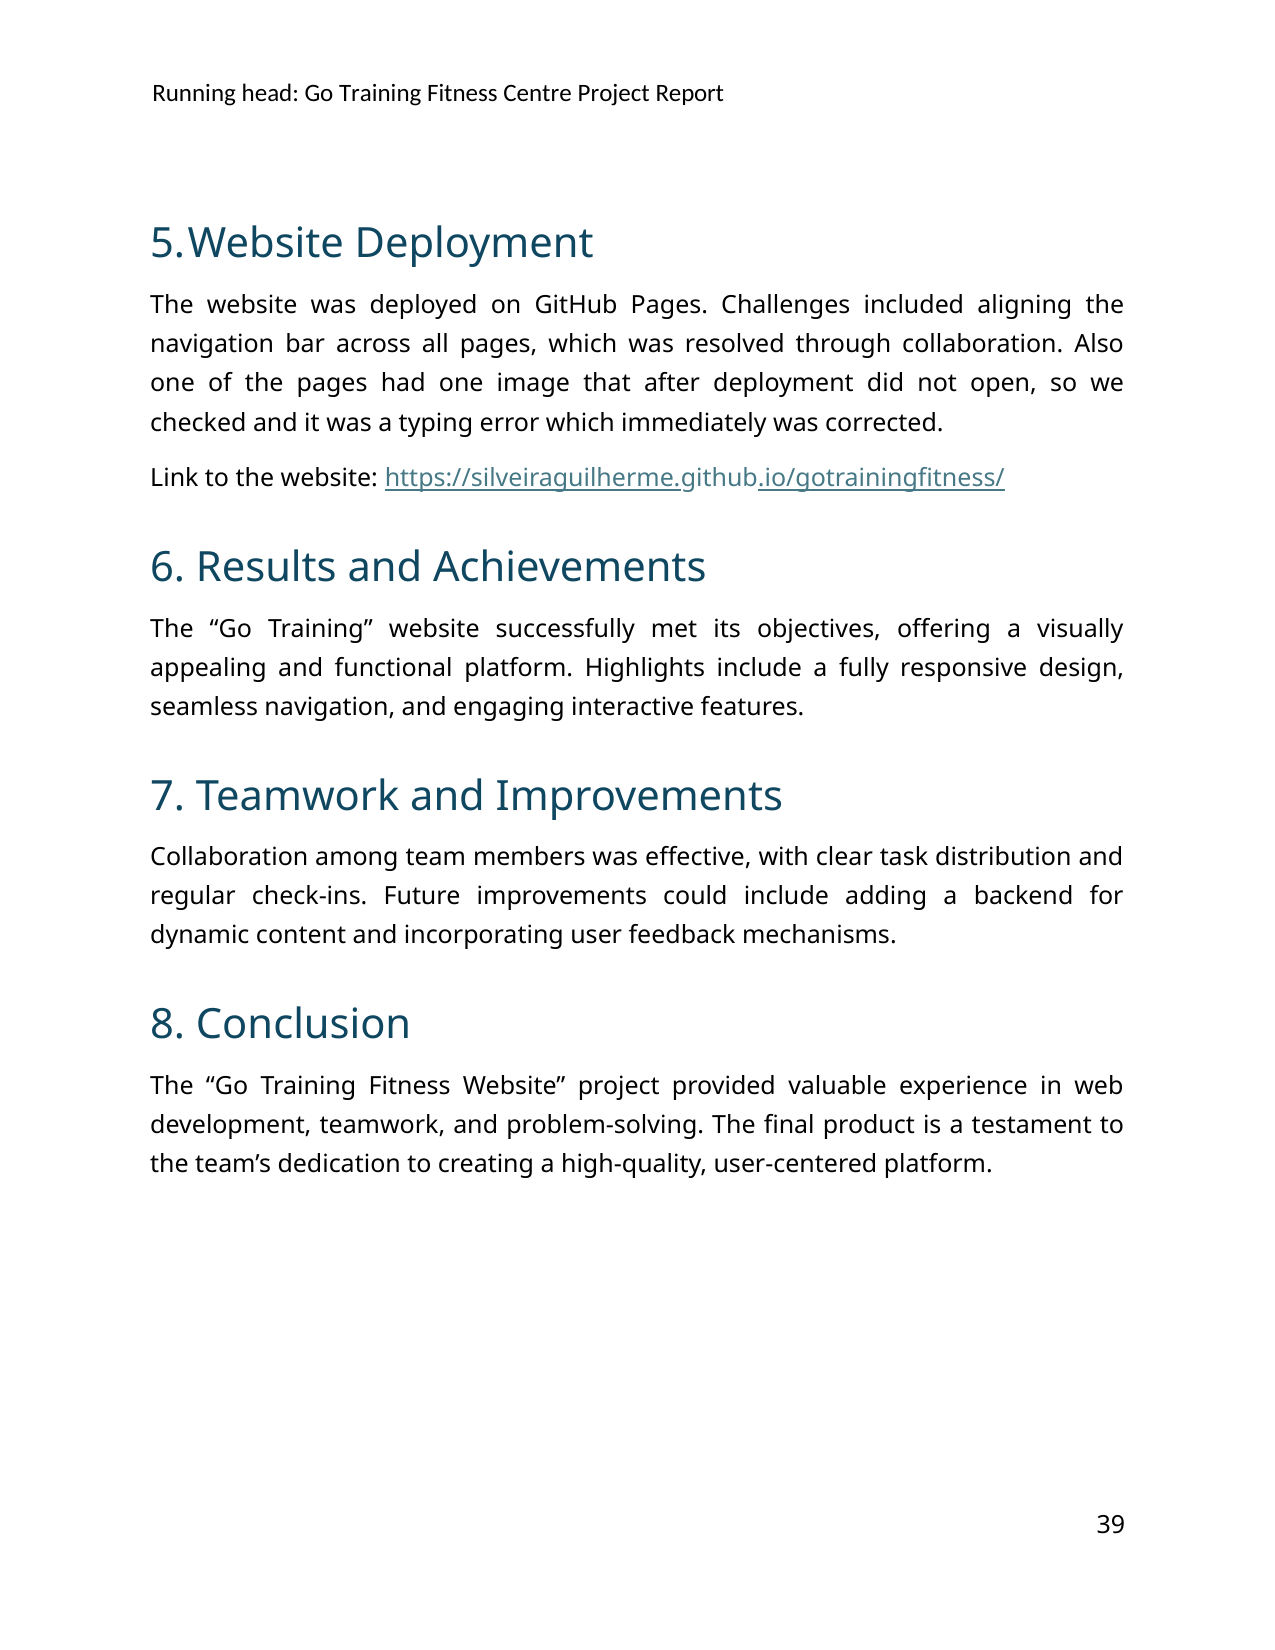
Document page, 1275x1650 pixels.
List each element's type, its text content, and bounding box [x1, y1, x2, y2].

subtitle 7. Teamwork and Improvements [150, 765, 1125, 822]
text The “Go Training Fitness Website” project provided valuable experience in web development, teamwork, and problem-solving. The final product is a testament to the team’s dedication to creating a high-quality, user-centered platform. [150, 1067, 1125, 1180]
text The website was deployed on GitHub Pages. Challenges included aligning the navigation bar across all pages, which was resolved through collaboration. Also one of the pages had one image that after deployment did not open, so we checked and it was a typing error which immediately was corrected. [150, 287, 1125, 438]
text Collaboration among team members was effective, with clear task distribution and regular check-ins. Future improvements could include adding a backend for dynamic content and incorporating user feedback mechanisms. [150, 839, 1125, 951]
subtitle 8. Conclusion [150, 994, 1125, 1051]
text The “Go Training” website successfully met its objectives, offering a visually appealing and functional platform. Highlights include a fully responsive design, seamless navigation, and engaging interactive features. [150, 610, 1125, 723]
subtitle Website Deployment [150, 213, 1125, 270]
text Link to the website: https://silveiraguilherme.github.io/gotrainingfitness/ [150, 460, 1125, 494]
subtitle 6. Results and Achievements [150, 537, 1125, 593]
